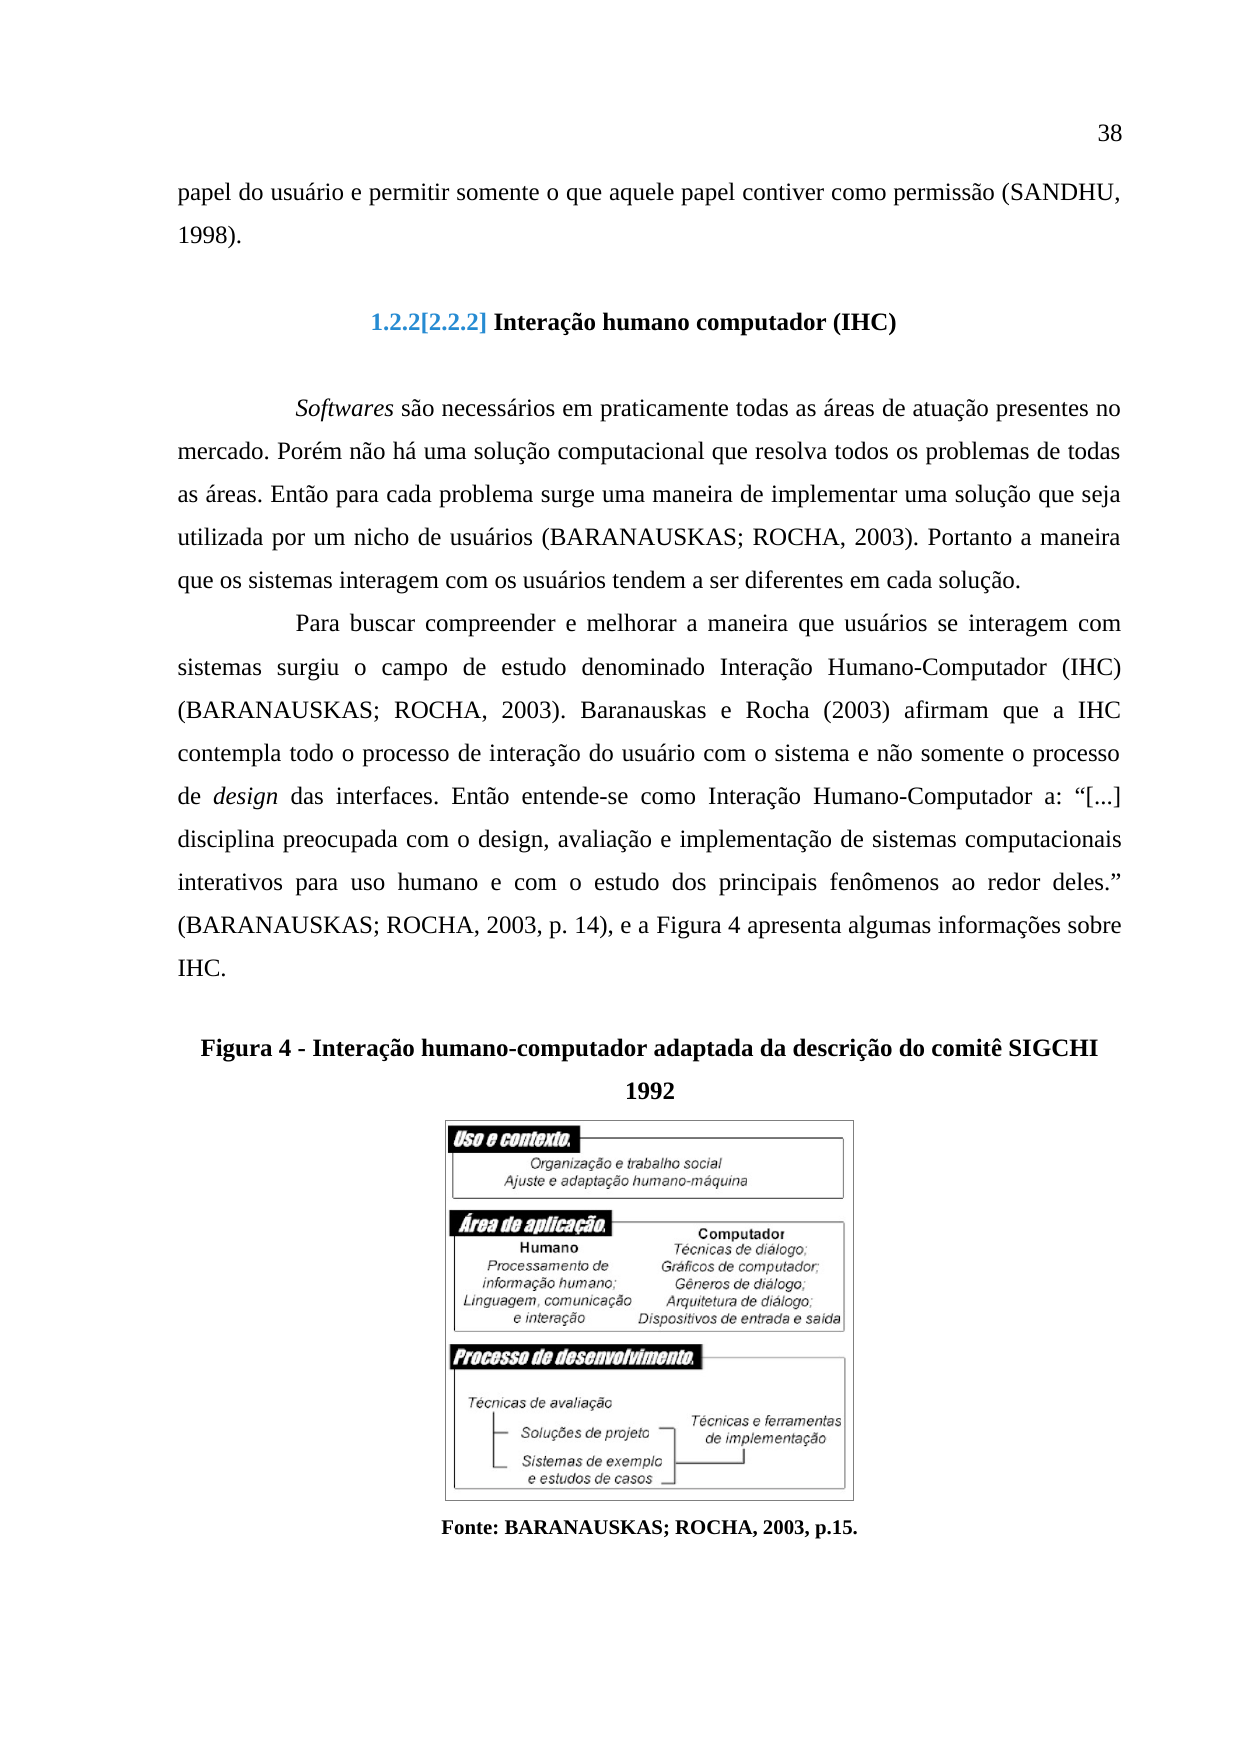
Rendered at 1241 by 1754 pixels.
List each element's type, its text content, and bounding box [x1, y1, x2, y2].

text Softwares são necessários em praticamente todas as áreas de atuação presentes no mercado. Porém não há uma solução computacional que resolva todos os problemas de todas as áreas. Então para cada problema surge uma maneira de implementar uma solução que seja utilizada por um nicho de usuários (BARANAUSKAS; ROCHA, 2003). Portanto a maneira que os sistemas interagem com os usuários tendem a ser diferentes em cada solução. [177, 393, 1122, 594]
picture [443, 1118, 856, 1503]
text Fonte: BARANAUSKAS; ROCHA, 2003, p.15. [177, 1514, 1122, 1539]
text Para buscar compreender e melhorar a maneira que usuários se interagem com sistemas surgiu o campo de estudo denominado Interação Humano-Computador (IHC) (BARANAUSKAS; ROCHA, 2003). Baranauskas e Rocha (2003) afirmam que a IHC contempla todo o processo de interação do usuário com o sistema e não somente o processo de design das interfaces. Então entende-se como Interação Humano-Computador a: “[...] disciplina preocupada com o design, avaliação e implementação de sistemas computacionais interativos para uso humano e com o estudo dos principais fenômenos ao redor deles.” (BARANAUSKAS; ROCHA, 2003, p. 14), e a apresenta algumas informações sobre IHC. [177, 608, 1122, 982]
subtitle Interação humano computador (IHC) [252, 307, 1122, 335]
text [177, 177, 1122, 249]
